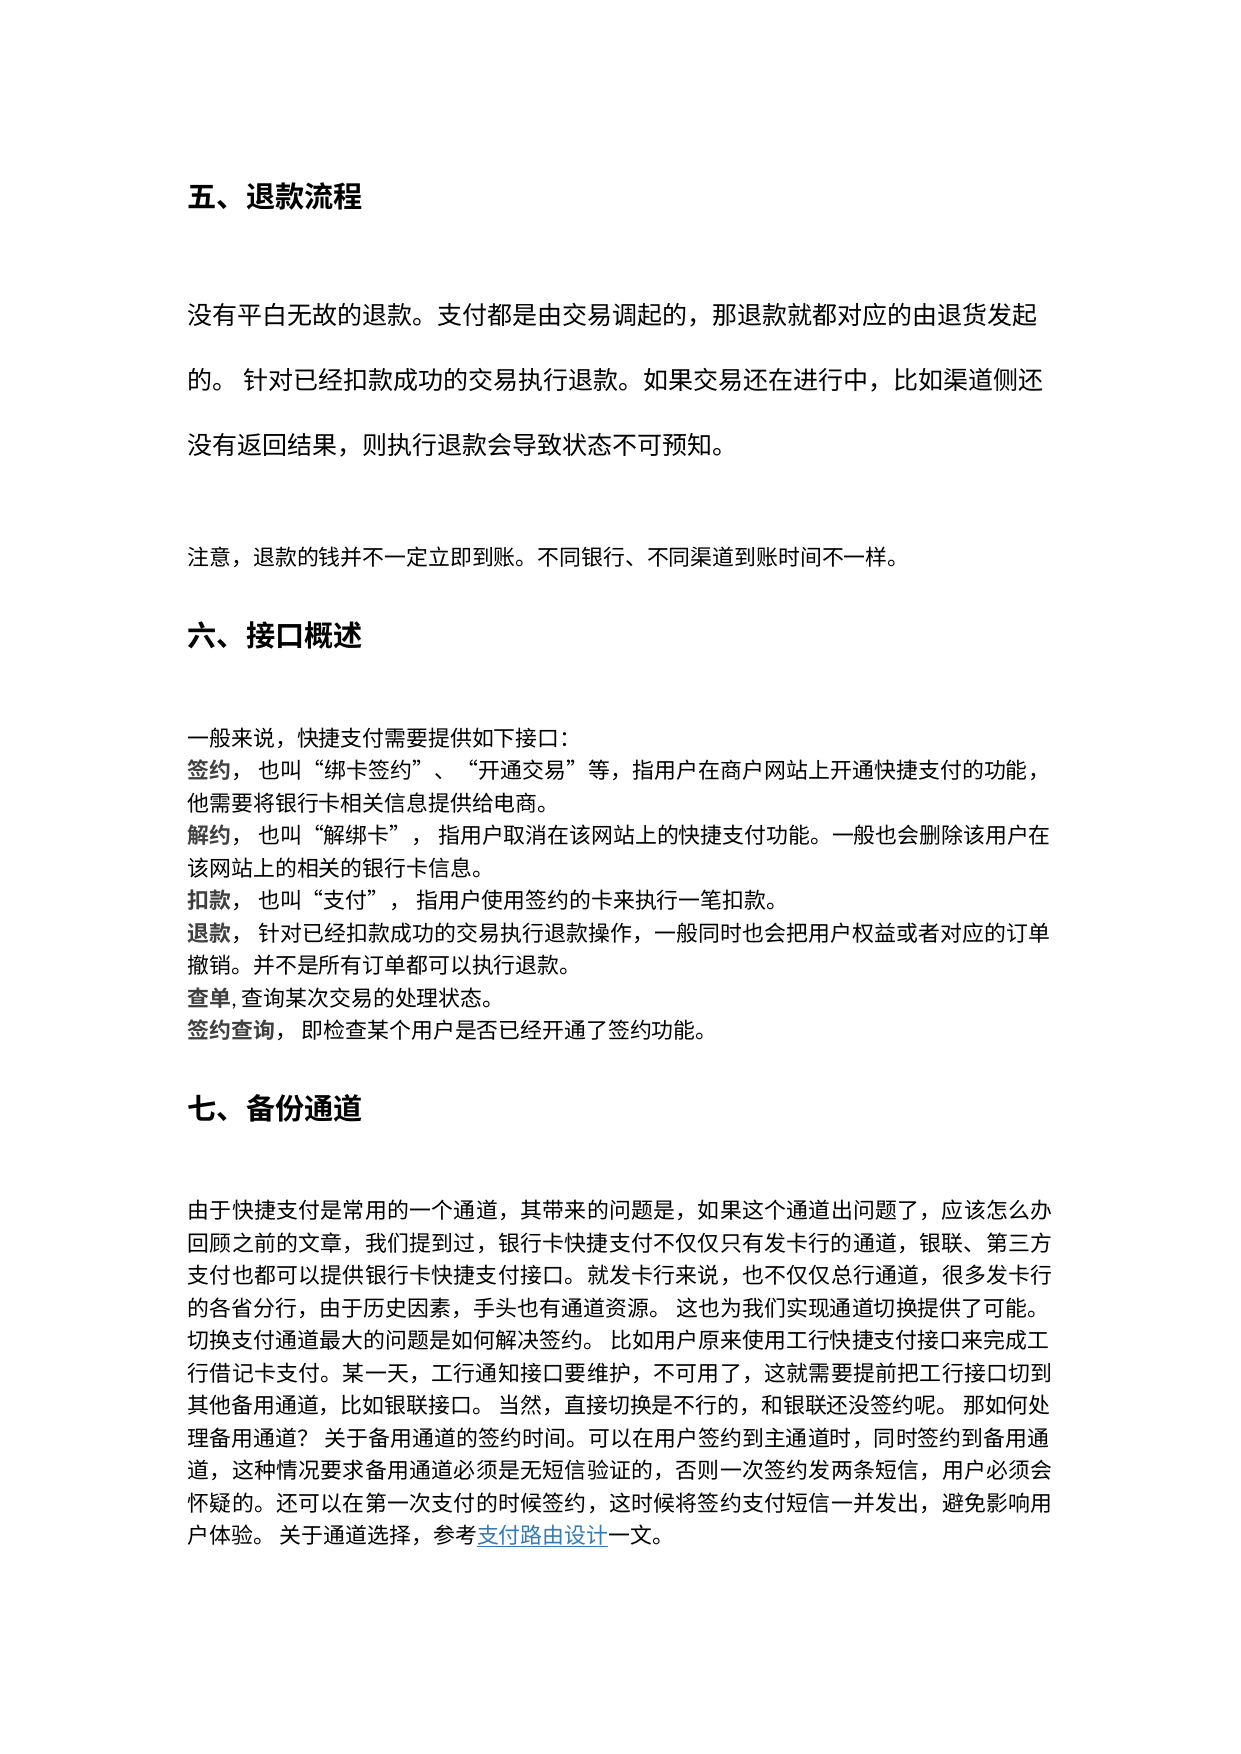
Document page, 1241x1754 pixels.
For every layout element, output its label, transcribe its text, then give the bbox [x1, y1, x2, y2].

text 解约， 也叫“解绑卡”， 指用户取消在该网站上的快捷支付功能。一般也会删除该用户在该网站上的相关的银行卡信息。 [187, 818, 1053, 883]
subtitle 六、接口概述 [187, 601, 1053, 666]
text 签约查询， 即检查某个用户是否已经开通了签约功能。 [187, 1013, 1053, 1045]
subtitle 五、退款流程 [187, 162, 1053, 227]
text 注意，退款的钱并不一定立即到账。不同银行、不同渠道到账时间不一样。 [187, 539, 1053, 572]
text 没有平白无故的退款。支付都是由交易调起的，那退款就都对应的由退货发起的。 针对已经扣款成功的交易执行退款。如果交易还在进行中，比如渠道侧还没有返回结果，则执行退款会导致状态不可预知。 [187, 281, 1053, 476]
text 查单, 查询某次交易的处理状态。 [187, 980, 1053, 1013]
text 一般来说，快捷支付需要提供如下接口： [187, 720, 1053, 753]
text 退款， 针对已经扣款成功的交易执行退款操作，一般同时也会把用户权益或者对应的订单撤销。并不是所有订单都可以执行退款。 [187, 915, 1053, 980]
text 扣款， 也叫“支付”， 指用户使用签约的卡来执行一笔扣款。 [187, 883, 1053, 915]
text 由于快捷支付是常用的一个通道，其带来的问题是，如果这个通道出问题了，应该怎么办？回顾之前的文章，我们提到过，银行卡快捷支付不仅仅只有发卡行的通道，银联、第三方支付也都可以提供银行卡快捷支付接口。就发卡行来说，也不仅仅总行通道，很多发卡行的各省分行，由于历史因素，手头也有通道资源。 这也为我们实现通道切换提供了可能。 切换支付通道最大的问题是如何解决签约。 比如用户原来使用工行快捷支付接口来完成工行借记卡支付。某一天，工行通知接口要维护，不可用了，这就需要提前把工行接口切到其他备用通道，比如银联接口。 当然，直接切换是不行的，和银联还没签约呢。 那如何处理备用通道？ 关于备用通道的签约时间。可以在用户签约到主通道时，同时签约到备用通道，这种情况要求备用通道必须是无短信验证的，否则一次签约发两条短信，用户必须会怀疑的。还可以在第一次支付的时候签约，这时候将签约支付短信一并发出，避免影响用户体验。 关于通道选择，参考支付路由设计一文。 [187, 1193, 1053, 1551]
text 签约， 也叫“绑卡签约”、“开通交易”等，指用户在商户网站上开通快捷支付的功能，他需要将银行卡相关信息提供给电商。 [187, 753, 1053, 818]
subtitle 七、备份通道 [187, 1074, 1053, 1139]
